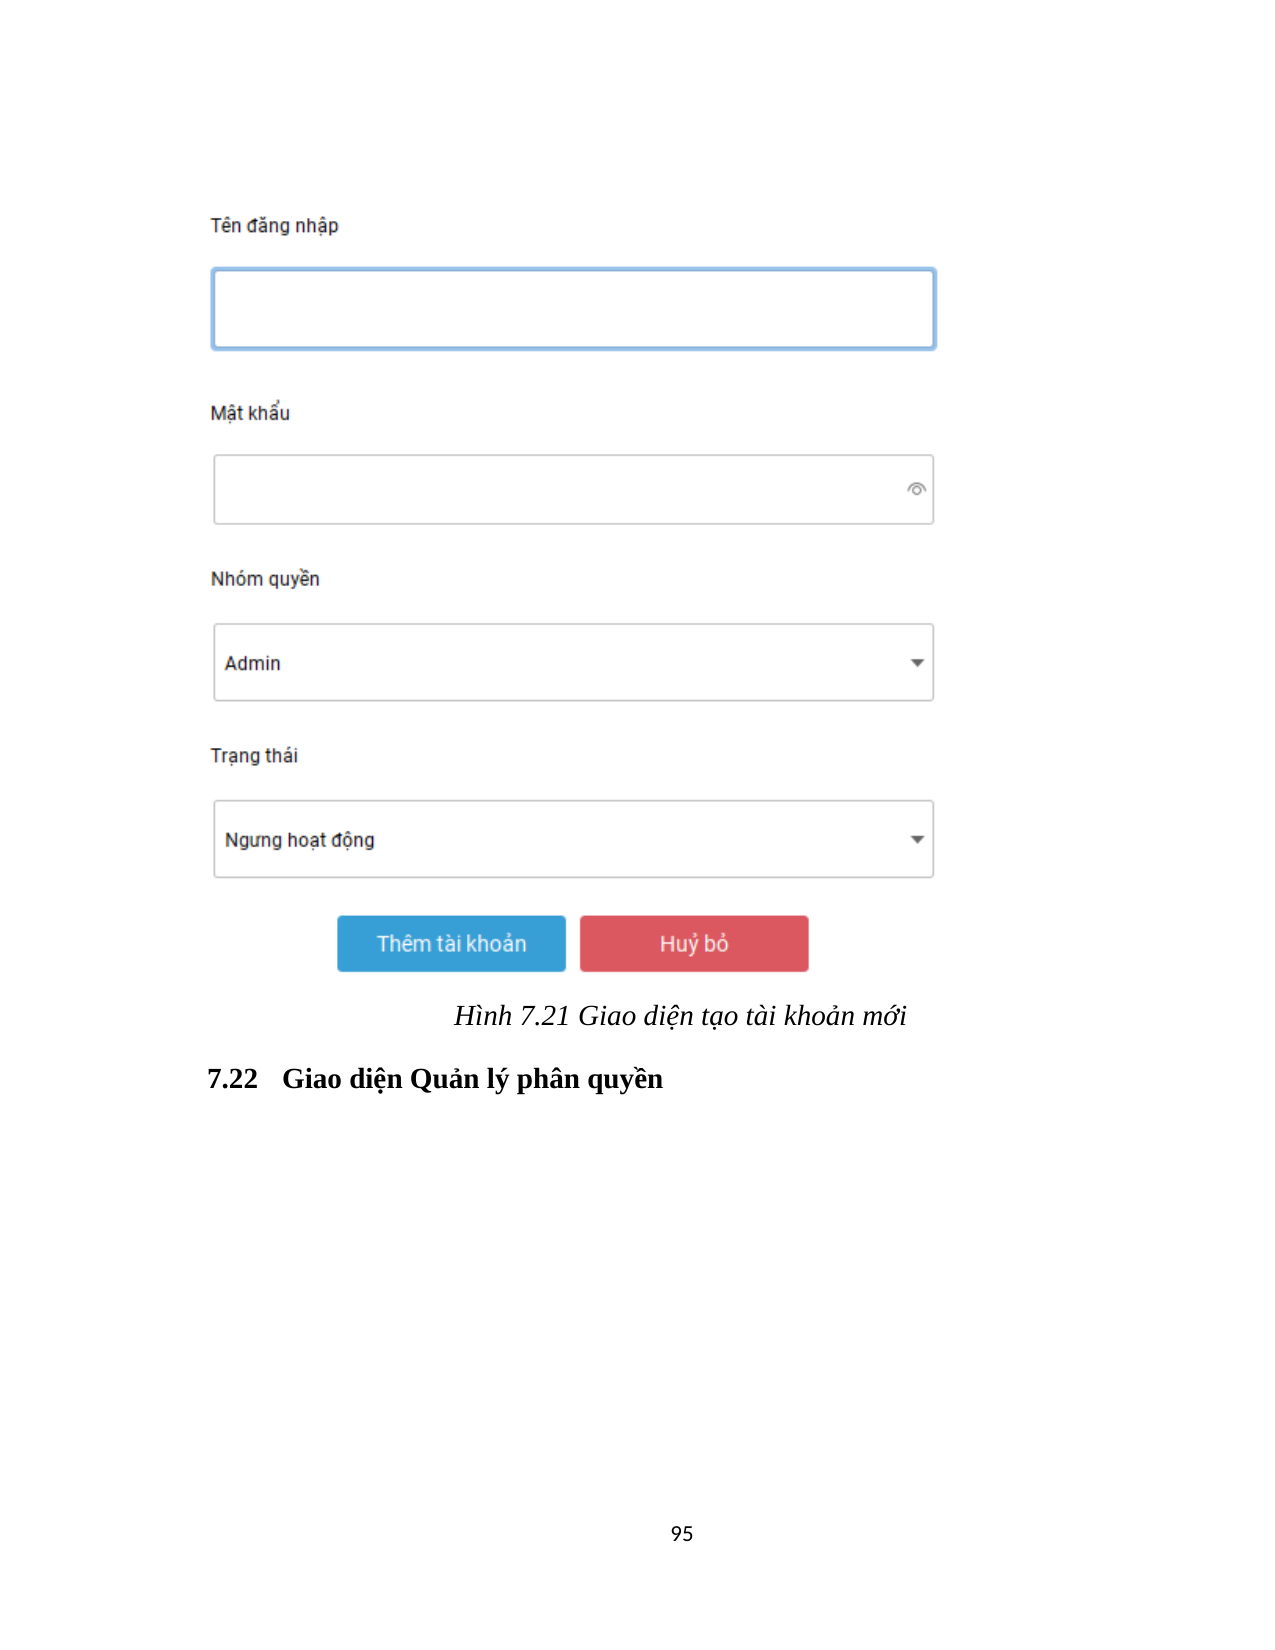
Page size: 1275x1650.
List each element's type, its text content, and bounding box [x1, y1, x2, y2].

text Hình 7.21 Giao diện tạo tài khoản mới [207, 998, 1157, 1032]
picture [206, 206, 950, 980]
list Giao diện Quản lý phân quyền [207, 1061, 1157, 1095]
